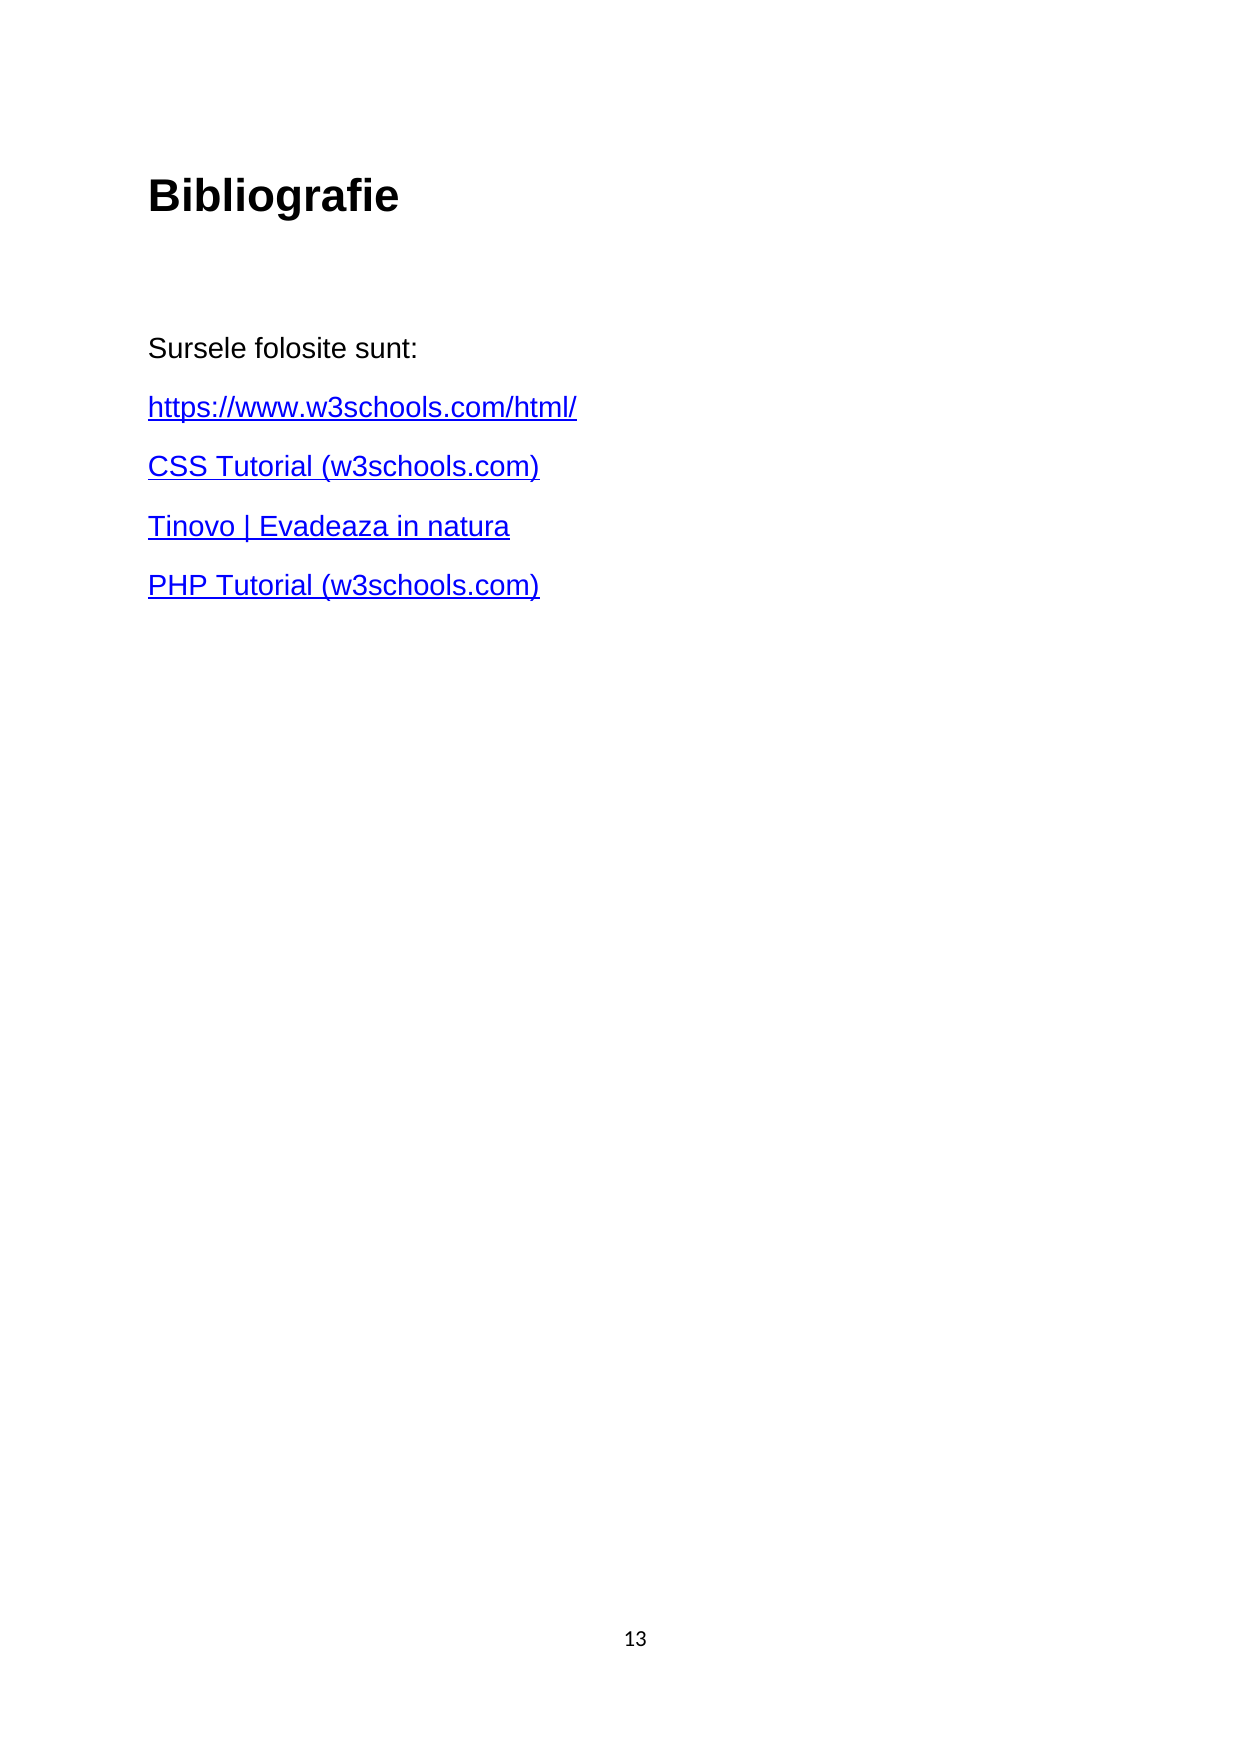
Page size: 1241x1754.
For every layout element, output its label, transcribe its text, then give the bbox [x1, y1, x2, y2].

text Sursele folosite sunt: [148, 331, 1122, 364]
text Bibliografie [148, 168, 1122, 221]
text Tinovo | Evadeaza in natura [148, 509, 1122, 542]
text https://www.w3schools.com/html/ [148, 390, 1122, 424]
text CSS Tutorial (w3schools.com) [148, 449, 1122, 483]
text PHP Tutorial (w3schools.com) [148, 568, 1122, 602]
